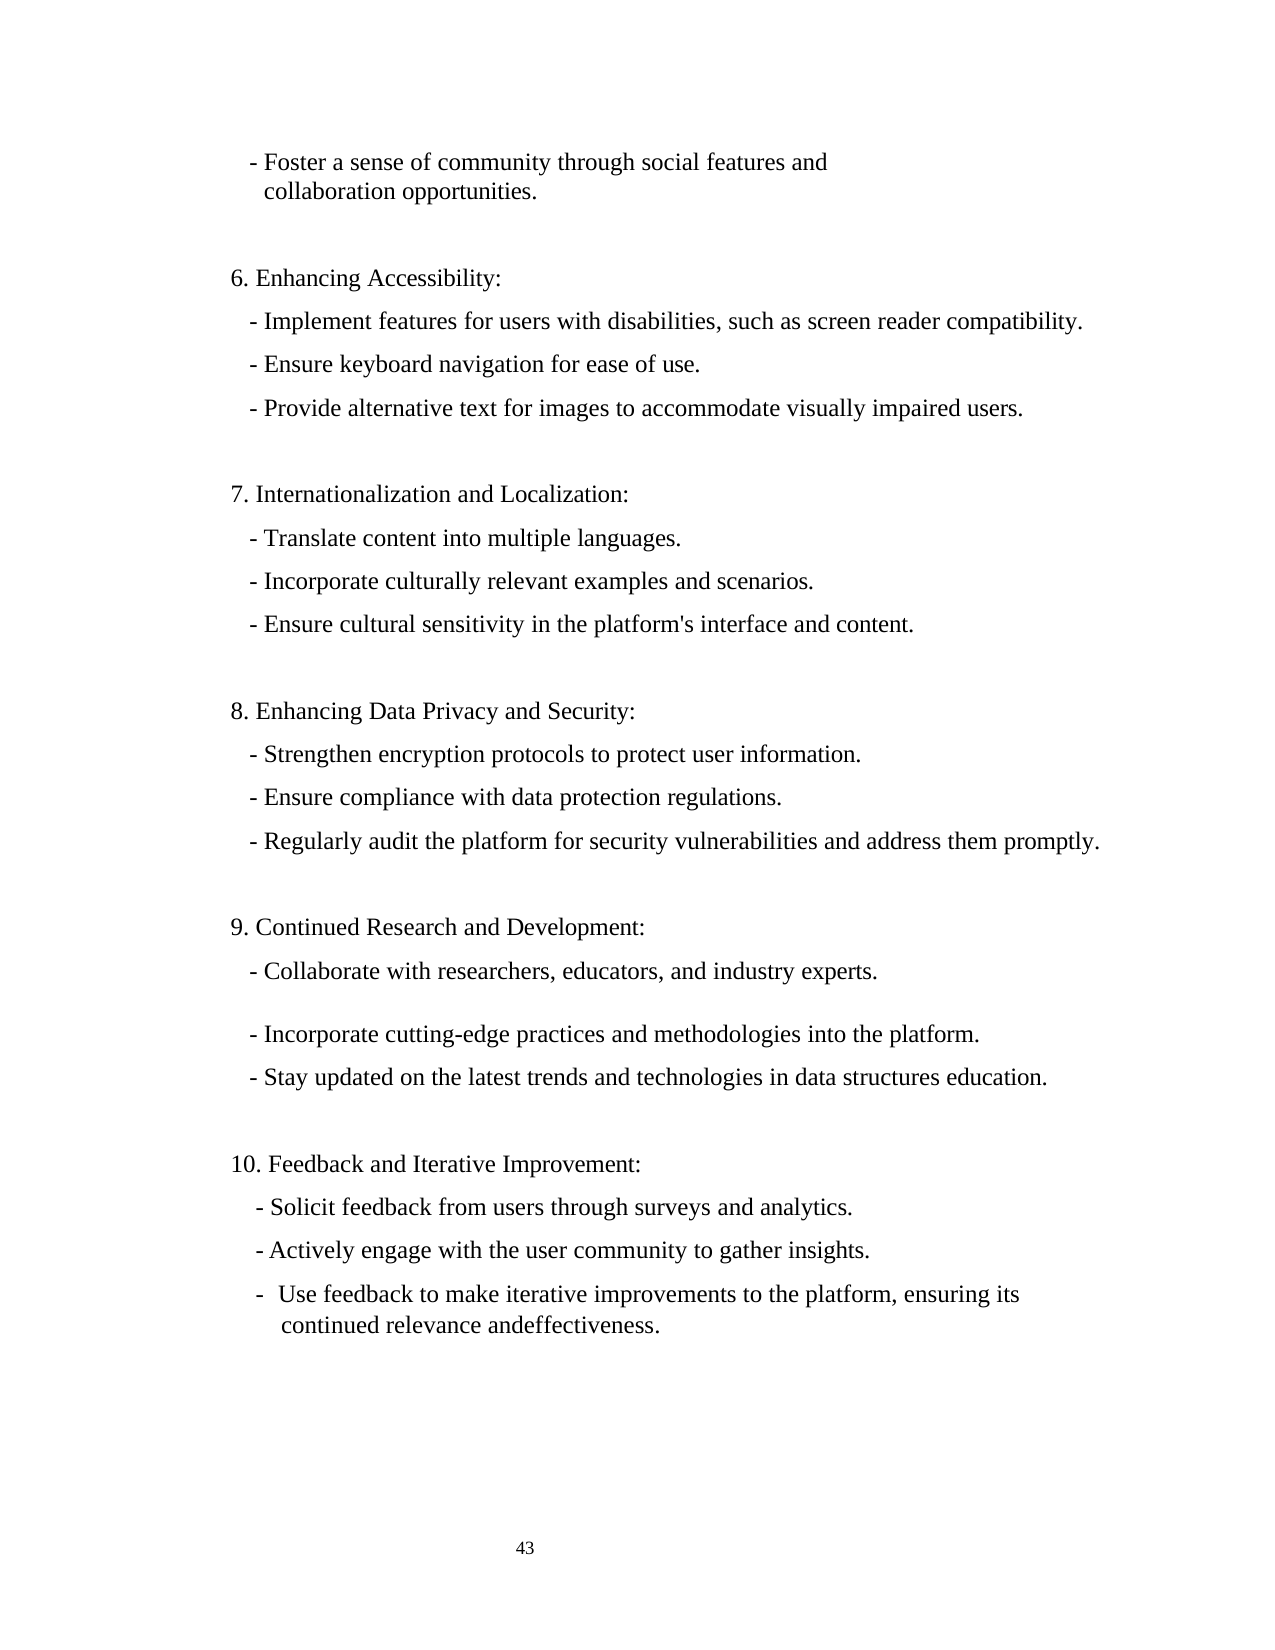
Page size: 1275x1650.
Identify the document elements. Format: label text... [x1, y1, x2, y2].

list Incorporate cutting-edge practices and methodologies into the platform. [249, 1019, 1212, 1048]
list Incorporate culturally relevant examples and scenarios. [249, 566, 1212, 595]
list Strengthen encryption protocols to protect user information. [249, 739, 1212, 768]
list Enhancing Data Privacy and Security: [230, 696, 1212, 725]
list Stay updated on the latest trends and technologies in data structures education. [249, 1062, 1212, 1091]
list Ensure compliance with data protection regulations. [249, 782, 1212, 811]
list Solicit feedback from users through surveys and analytics. [255, 1192, 1212, 1221]
list Actively engage with the user community to gather insights. [255, 1235, 1212, 1264]
list Provide alternative text for images to accommodate visually impaired users. [249, 393, 1212, 421]
list Foster a sense of community through social features and collaboration opportunities. [249, 147, 965, 205]
list Implement features for users with disabilities, such as screen reader compatibility. [249, 306, 1212, 335]
list Enhancing Accessibility: [230, 263, 1212, 292]
list Regularly audit the platform for security vulnerabilities and address them promptly. [249, 826, 1212, 854]
list Use feedback to make iterative improvements to the platform, ensuring its continued relevance andeffectiveness. [255, 1279, 1038, 1339]
list Internationalization and Localization: [230, 479, 1212, 508]
list Ensure keyboard navigation for ease of use. [249, 349, 1212, 378]
list Ensure cultural sensitivity in the platform's interface and content. [249, 609, 1212, 638]
list Feedback and Iterative Improvement: [230, 1149, 1212, 1177]
list Collaborate with researchers, educators, and industry experts. [249, 956, 1212, 984]
list Continued Research and Development: [230, 912, 1212, 941]
list Translate content into multiple languages. [249, 523, 1212, 551]
